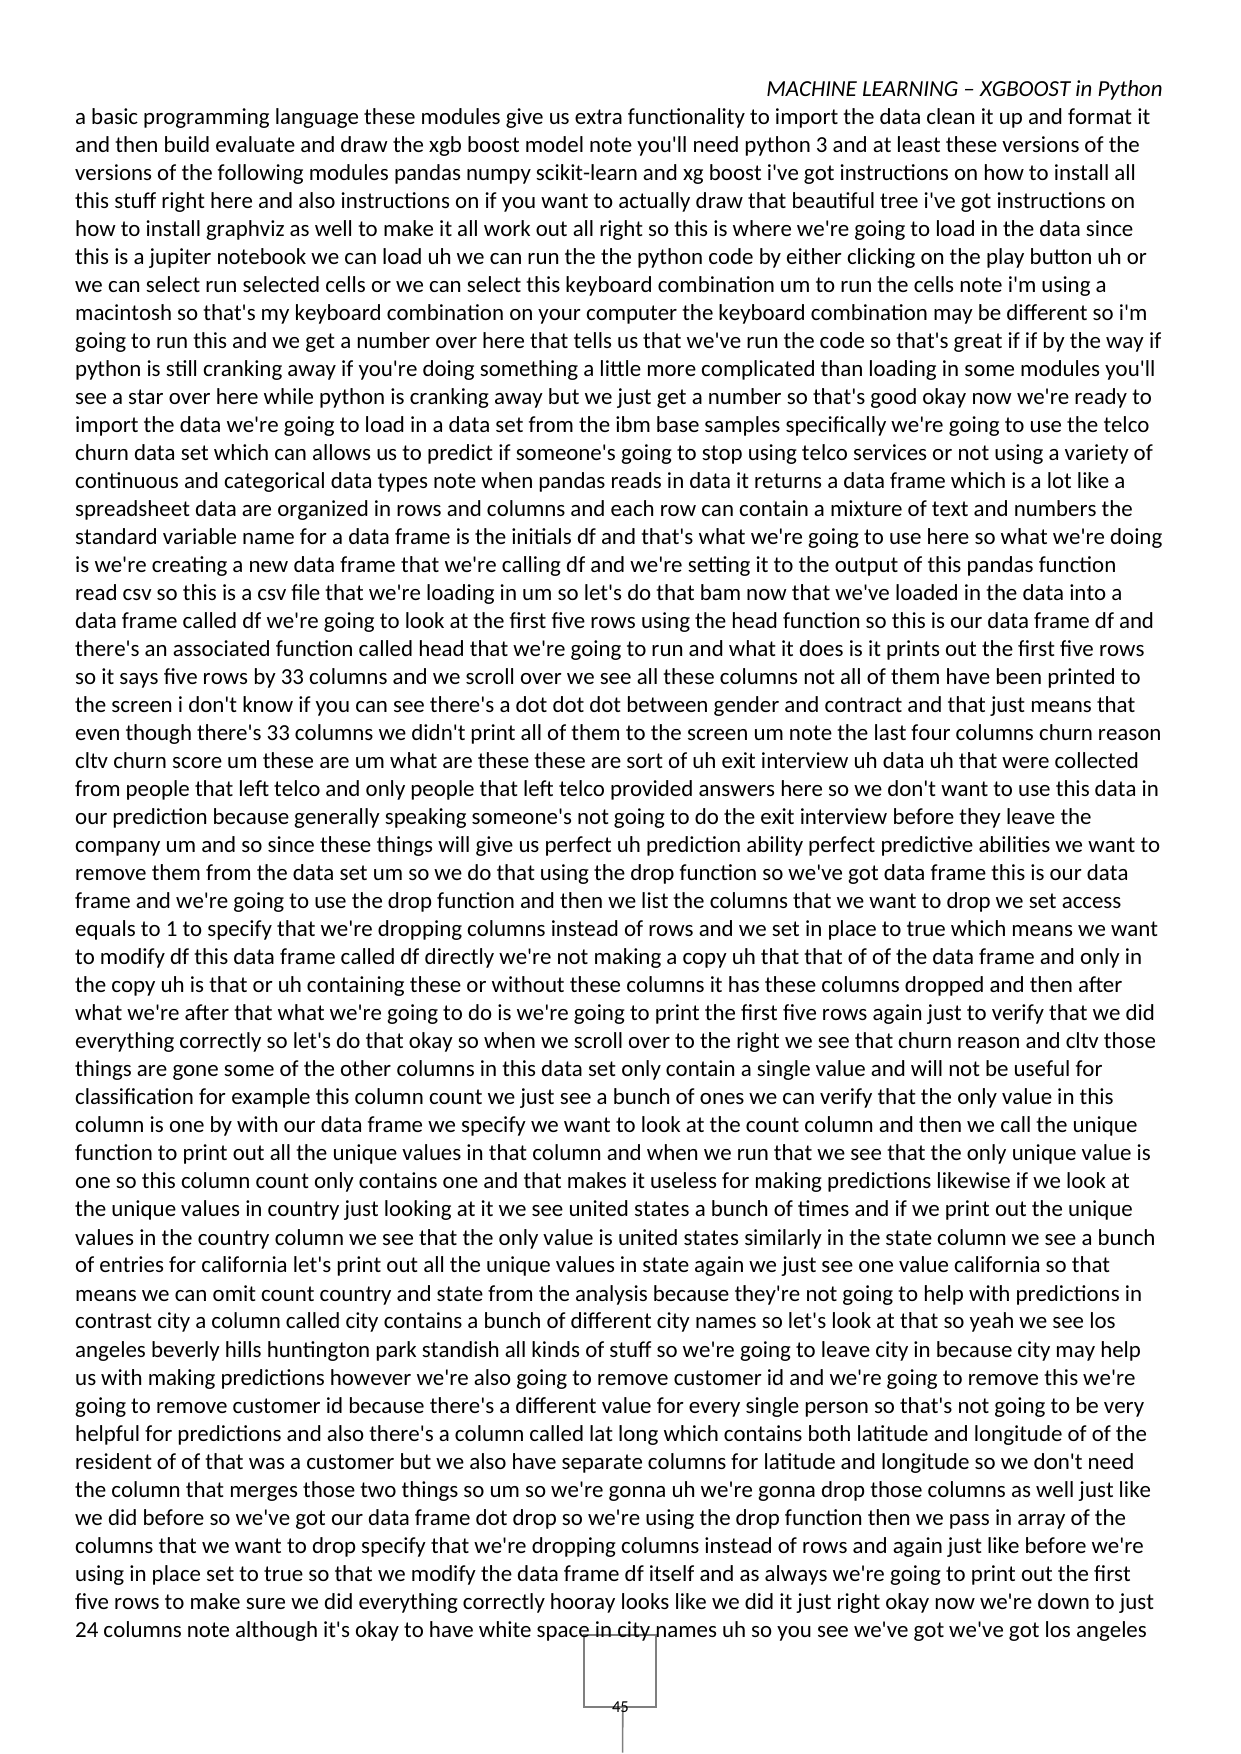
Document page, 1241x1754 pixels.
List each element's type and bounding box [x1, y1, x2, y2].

text [75, 102, 1165, 1643]
